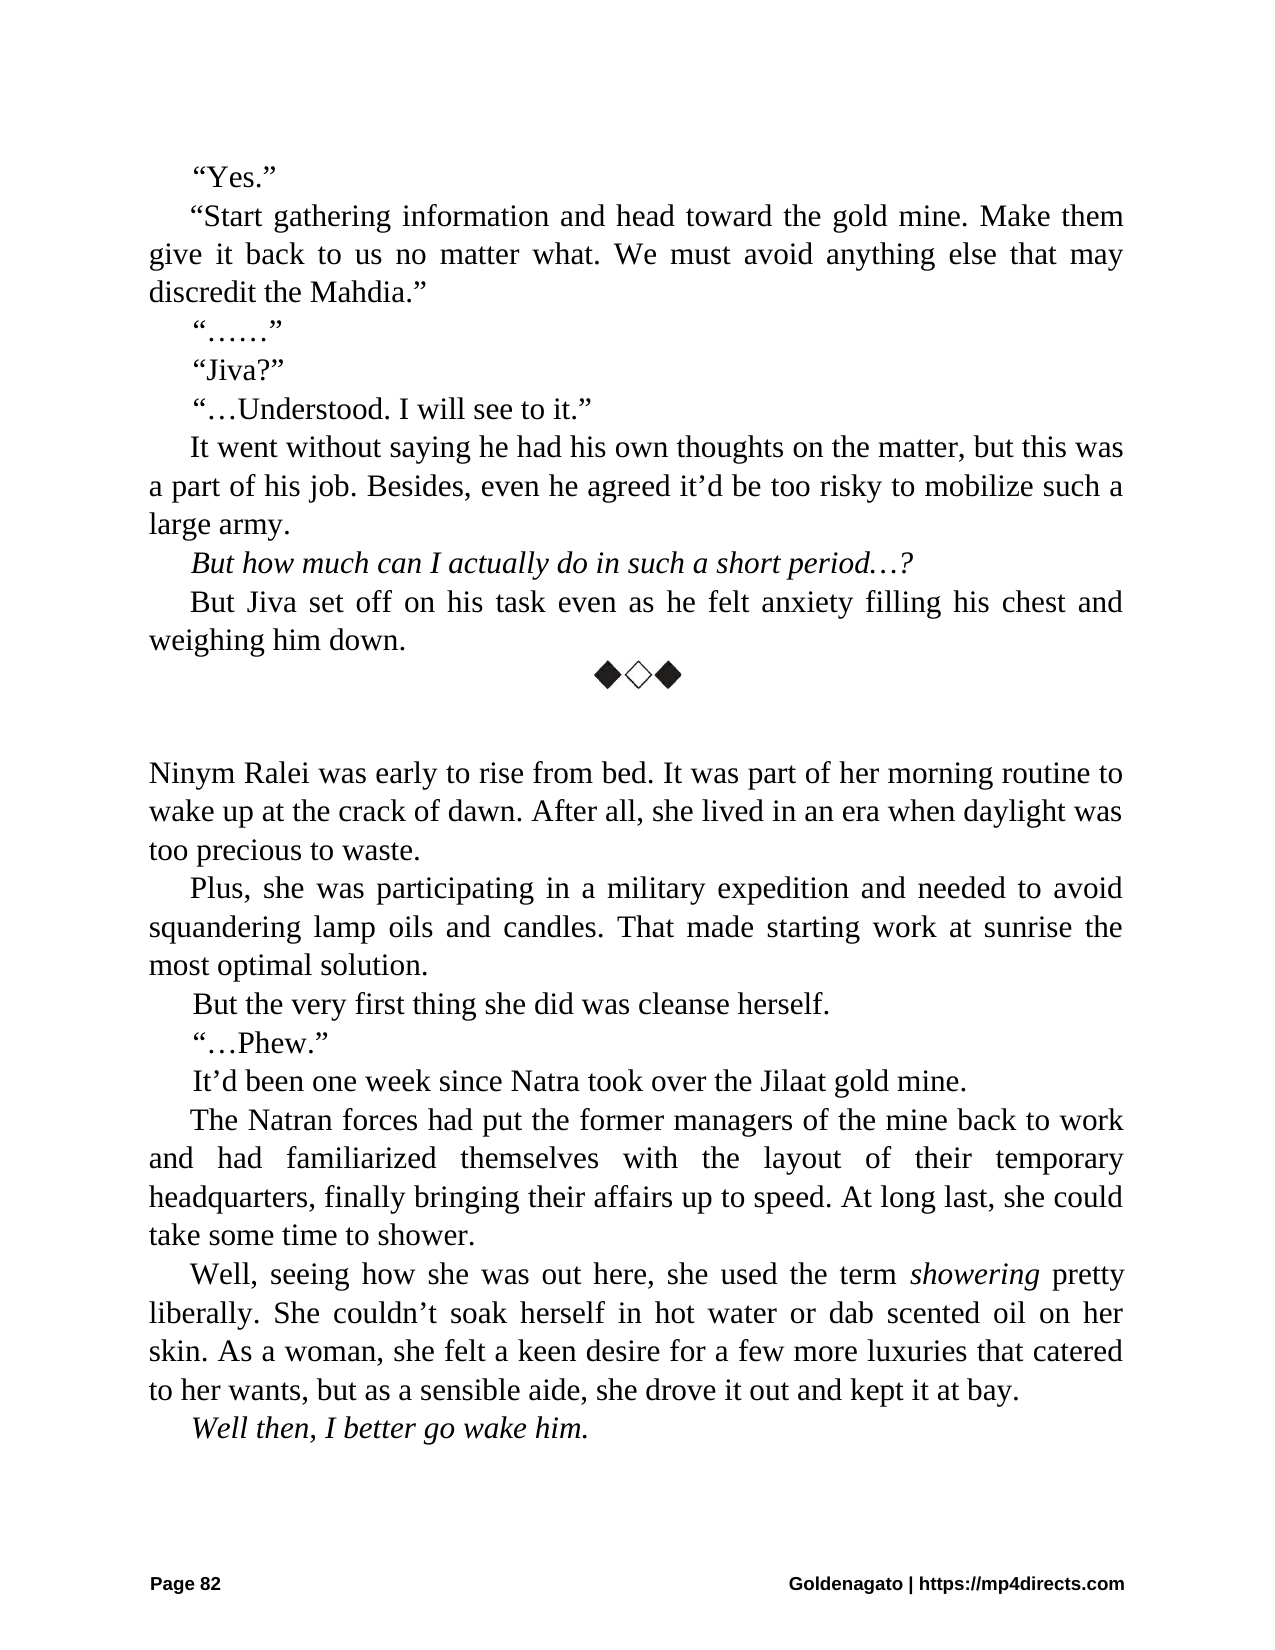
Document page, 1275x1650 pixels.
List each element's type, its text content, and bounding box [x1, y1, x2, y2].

text It’d been one week since Natra took over the Jilaat gold mine. [192, 1063, 1125, 1098]
text But Jiva set off on his task even as he felt anxiety filling his chest and weighing him down. [148, 583, 1125, 657]
text It went without saying he had his own thoughts on the matter, but this was a part of his job. Besides, even he agreed it’d be too risky to mobilize such a large army. [148, 429, 1125, 541]
text The Natran forces had put the former managers of the mine back to work and had familiarized themselves with the layout of their temporary headquarters, finally bringing their affairs up to speed. At long last, she could take some time to shower. [148, 1101, 1125, 1253]
text Well then, I better go wake him. [191, 1409, 1125, 1445]
text “…Phew.” [192, 1024, 1125, 1060]
text But how much can I actually do in such a short period…? [191, 544, 1125, 580]
picture [593, 660, 682, 689]
text Ninym Ralei was early to rise from bed. It was part of her morning routine to wake up at the crack of dawn. After all, she lived in an era when daylight was too precious to waste. [148, 754, 1125, 867]
text “Start gathering information and head toward the gold mine. Make them give it back to us no matter what. We must avoid anything else that may discredit the Mahdia.” [148, 197, 1125, 309]
text Plus, she was participating in a military expedition and needed to avoid squandering lamp oils and candles. That made starting work at sunrise the most optimal solution. [148, 869, 1125, 982]
text “……” [192, 312, 1125, 348]
text “Yes.” [192, 158, 1125, 194]
text Well, seeing how she was out here, she used the term showering pretty liberally. She couldn’t soak herself in hot water or dab scented oil on her skin. As a woman, she felt a keen desire for a few more luxuries that catered to her wants, but as a sensible aide, she drove it out and kept it at bay. [148, 1255, 1125, 1407]
text “…Understood. I will see to it.” [192, 390, 1125, 426]
text But the very first thing she did was cleanse herself. [192, 985, 1125, 1021]
text “Jiva?” [192, 351, 1125, 387]
